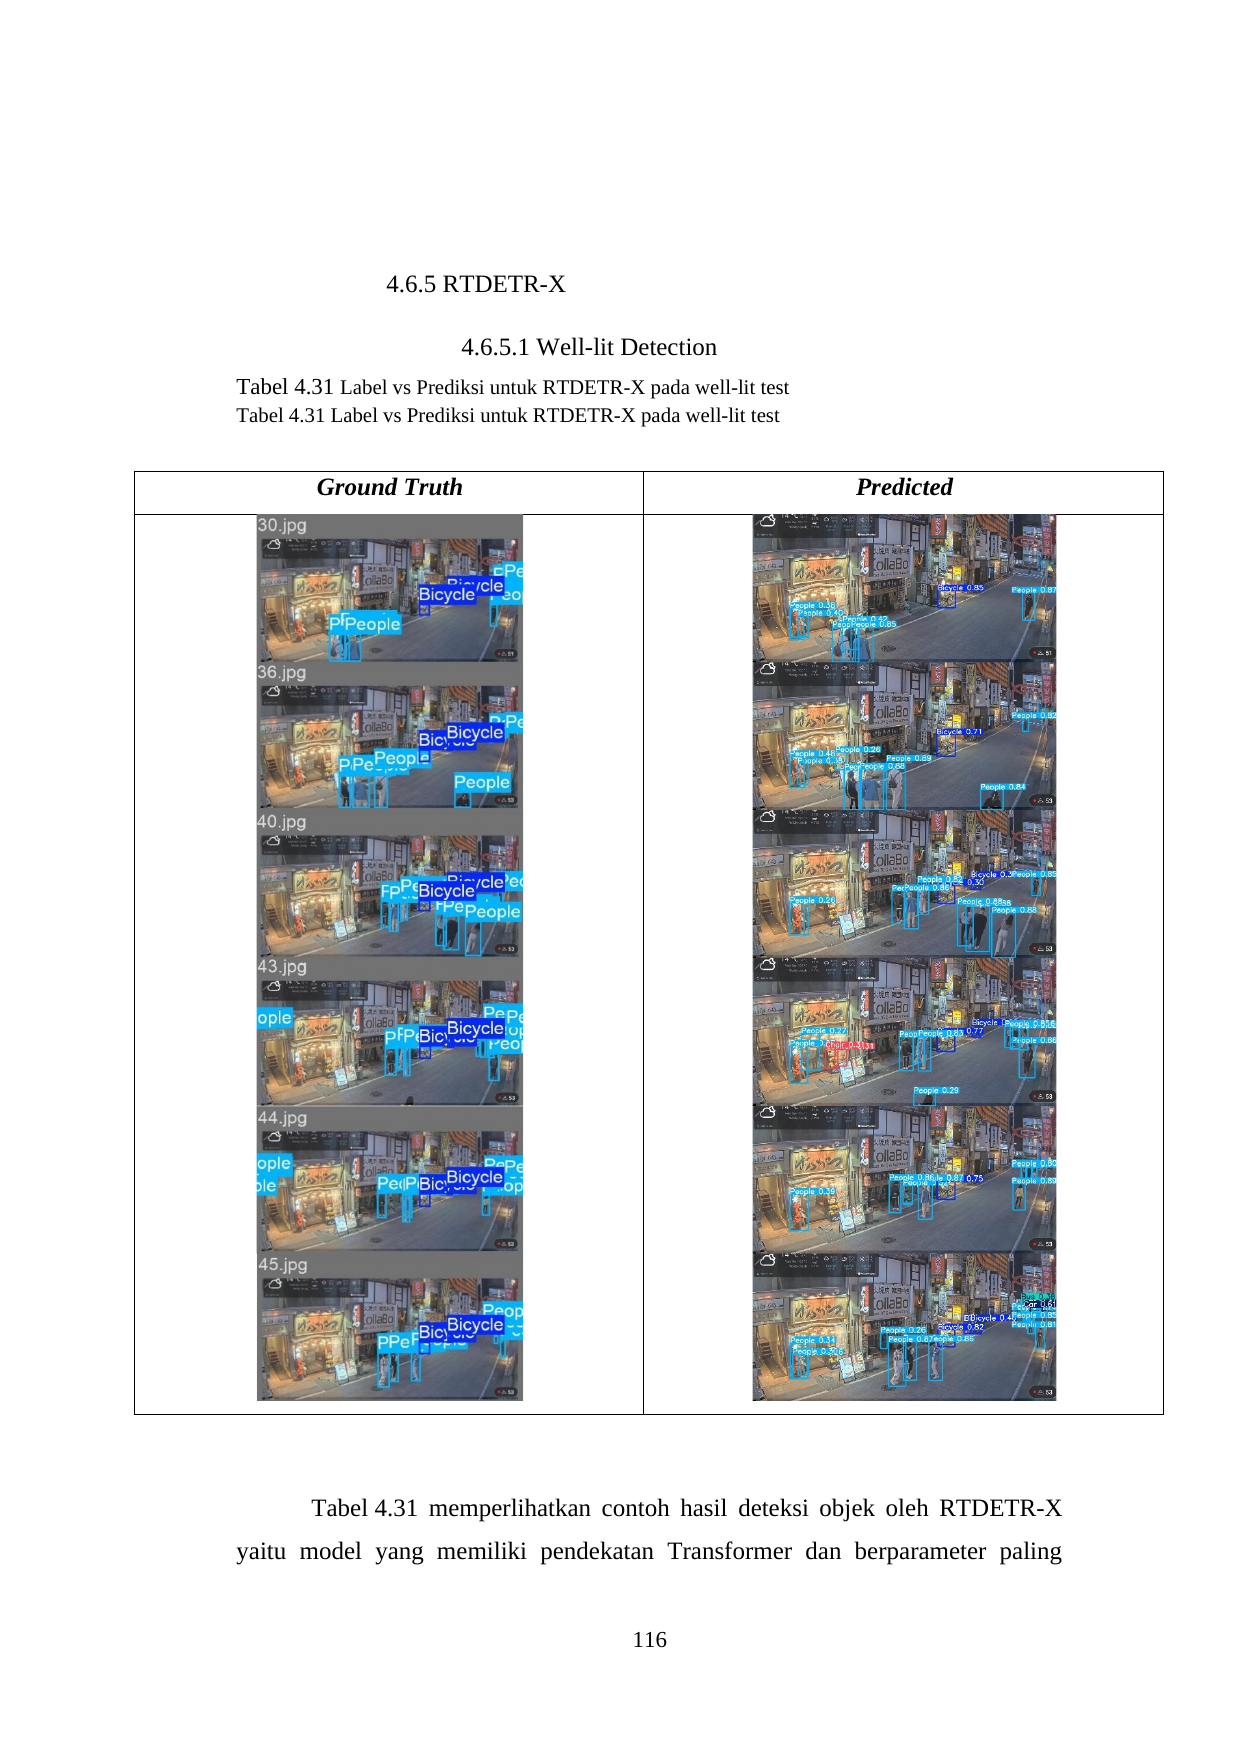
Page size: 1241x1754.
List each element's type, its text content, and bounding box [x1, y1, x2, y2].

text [236, 1493, 1063, 1565]
table_cell [644, 515, 1163, 1413]
text Tabel 4.31 Label vs Prediksi untuk RTDETR-X pada well-lit test [236, 403, 1063, 427]
picture [256, 514, 524, 1401]
table_header Predicted [644, 472, 1163, 513]
picture [752, 514, 1057, 1401]
subtitle 4.6.5 RTDETR-X [311, 269, 1063, 298]
table_header Ground Truth [135, 472, 643, 513]
picture [513, 1332, 524, 1336]
table_cell [135, 515, 643, 1413]
subtitle 4.6.5.1 Well-lit Detection [386, 332, 1063, 360]
text Tabel 4.31 Label vs Prediksi untuk RTDETR-X pada well-lit test [236, 373, 1063, 399]
